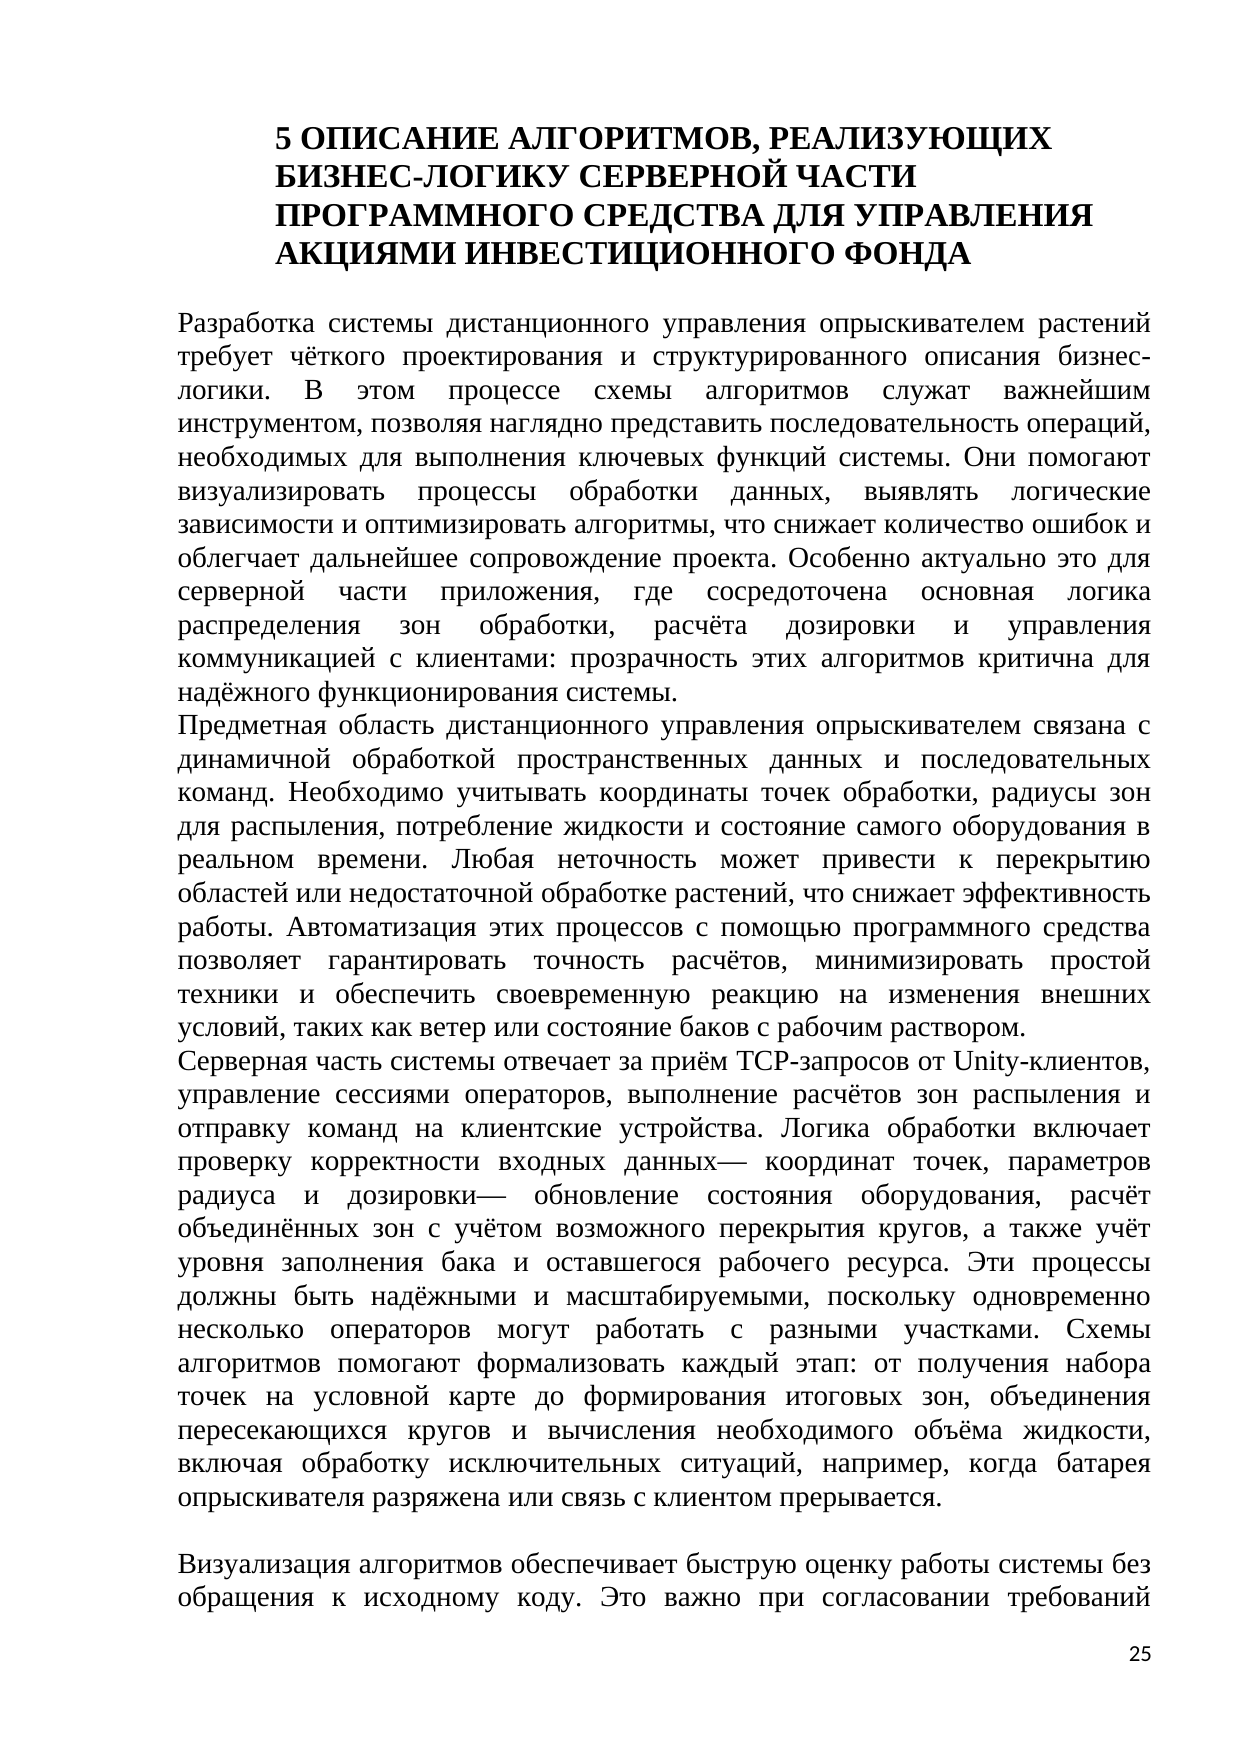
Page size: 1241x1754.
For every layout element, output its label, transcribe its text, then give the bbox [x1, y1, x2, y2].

text Разработка системы дистанционного управления опрыскивателем растений требует чёткого проектирования и структурированного описания бизнес-логики. В этом процессе схемы алгоритмов служат важнейшим инструментом, позволяя наглядно представить последовательность операций, необходимых для выполнения ключевых функций системы. Они помогают визуализировать процессы обработки данных, выявлять логические зависимости и оптимизировать алгоритмы, что снижает количество ошибок и облегчает дальнейшее сопровождение проекта. Особенно актуально это для серверной части приложения, где сосредоточена основная логика распределения зон обработки, расчёта дозировки и управления коммуникацией с клиентами: прозрачность этих алгоритмов критична для надёжного функционирования системы. [177, 305, 1152, 707]
subtitle 5 ОПИСАНИЕ АЛГОРИТМОВ, РЕАЛИЗУЮЩИХ БИЗНЕС-ЛОГИКУ СЕРВЕРНОЙ ЧАСТИ ПРОГРАММНОГО СРЕДСТВА ДЛЯ УПРАВЛЕНИЯ АКЦИЯМИ ИНВЕСТИЦИОННОГО ФОНДА [275, 118, 1152, 271]
text Предметная область дистанционного управления опрыскивателем связана с динамичной обработкой пространственных данных и последовательных команд. Необходимо учитывать координаты точек обработки, радиусы зон для распыления, потребление жидкости и состояние самого оборудования в реальном времени. Любая неточность может привести к перекрытию областей или недостаточной обработке растений, что снижает эффективность работы. Автоматизация этих процессов с помощью программного средства позволяет гарантировать точность расчётов, минимизировать простой техники и обеспечить своевременную реакцию на изменения внешних условий, таких как ветер или состояние баков с рабочим раствором. [177, 707, 1152, 1043]
text Серверная часть системы отвечает за приём TCP-запросов от Unity-клиентов, управление сессиями операторов, выполнение расчётов зон распыления и отправку команд на клиентские устройства. Логика обработки включает проверку корректности входных данных— координат точек, параметров радиуса и дозировки— обновление состояния оборудования, расчёт объединённых зон с учётом возможного перекрытия кругов, а также учёт уровня заполнения бака и оставшегося рабочего ресурса. Эти процессы должны быть надёжными и масштабируемыми, поскольку одновременно несколько операторов могут работать с разными участками. Схемы алгоритмов помогают формализовать каждый этап: от получения набора точек на условной карте до формирования итоговых зон, объединения пересекающихся кругов и вычисления необходимого объёма жидкости, включая обработку исключительных ситуаций, например, когда батарея опрыскивателя разряжена или связь с клиентом прерывается. [177, 1043, 1152, 1512]
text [177, 1546, 1152, 1613]
